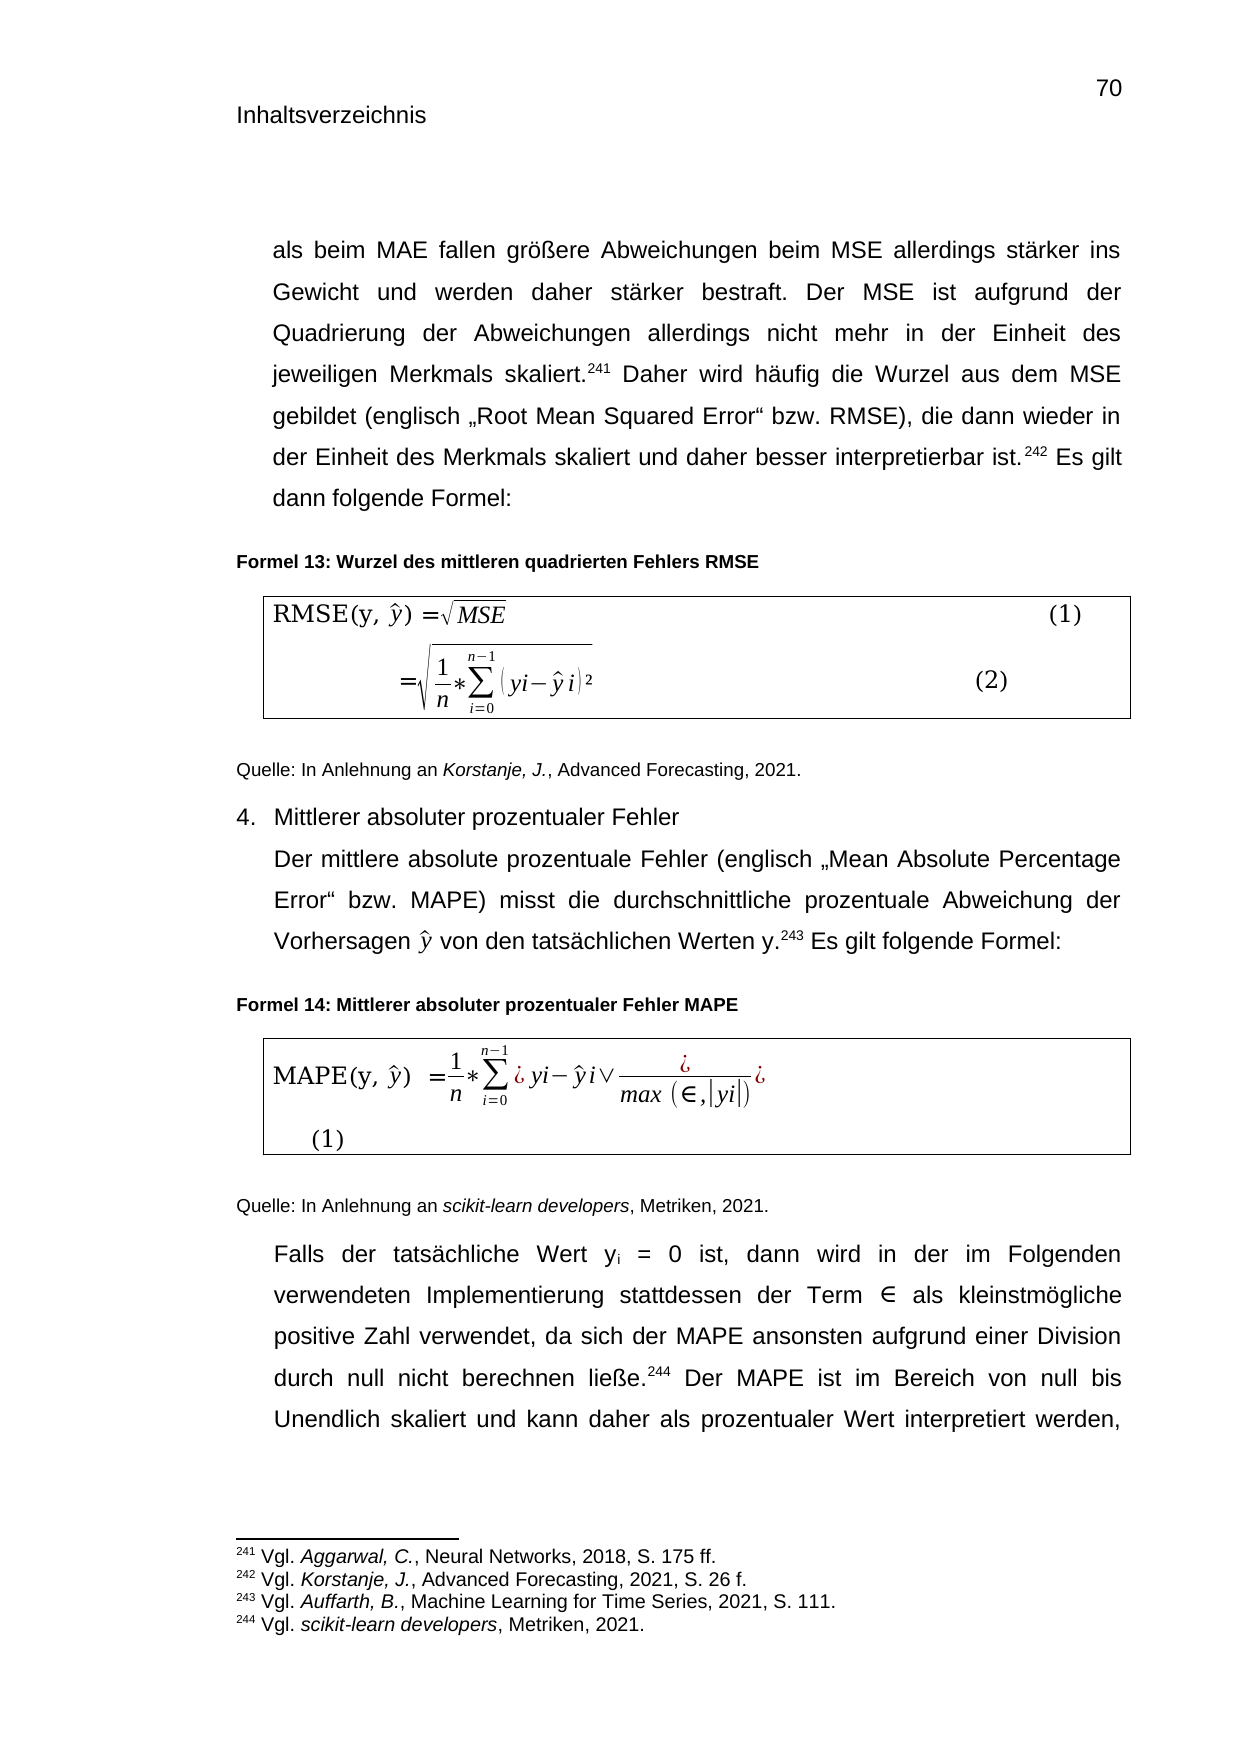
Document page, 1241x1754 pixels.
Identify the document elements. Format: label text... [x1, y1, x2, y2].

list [274, 1239, 1122, 1432]
list Der mittlere absolute prozentuale Fehler (englisch „Mean Absolute Percentage Error“ bzw. MAPE) misst die durchschnittliche prozentuale Abweichung der Vorhersagen von den tatsächlichen Werten y. Es gilt folgende Formel: [274, 844, 1122, 955]
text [272, 236, 1122, 512]
text Quelle: In Anlehnung an scikit-learn developers, Metriken, 2021. [236, 1195, 1122, 1216]
text Quelle: In Anlehnung an Korstanje, J., Advanced Forecasting, 2021. [236, 758, 1122, 780]
list Mittlerer absoluter prozentualer Fehler [236, 803, 1122, 831]
text Formel 14: Mittlerer absoluter prozentualer Fehler MAPE [236, 993, 1122, 1015]
text Formel 13: Wurzel des mittleren quadrierten Fehlers RMSE [236, 551, 1122, 572]
text MAPE(y, ) = (1) [264, 1039, 1130, 1154]
text RMSE(y, ) = (1) = (2) [264, 597, 1130, 718]
